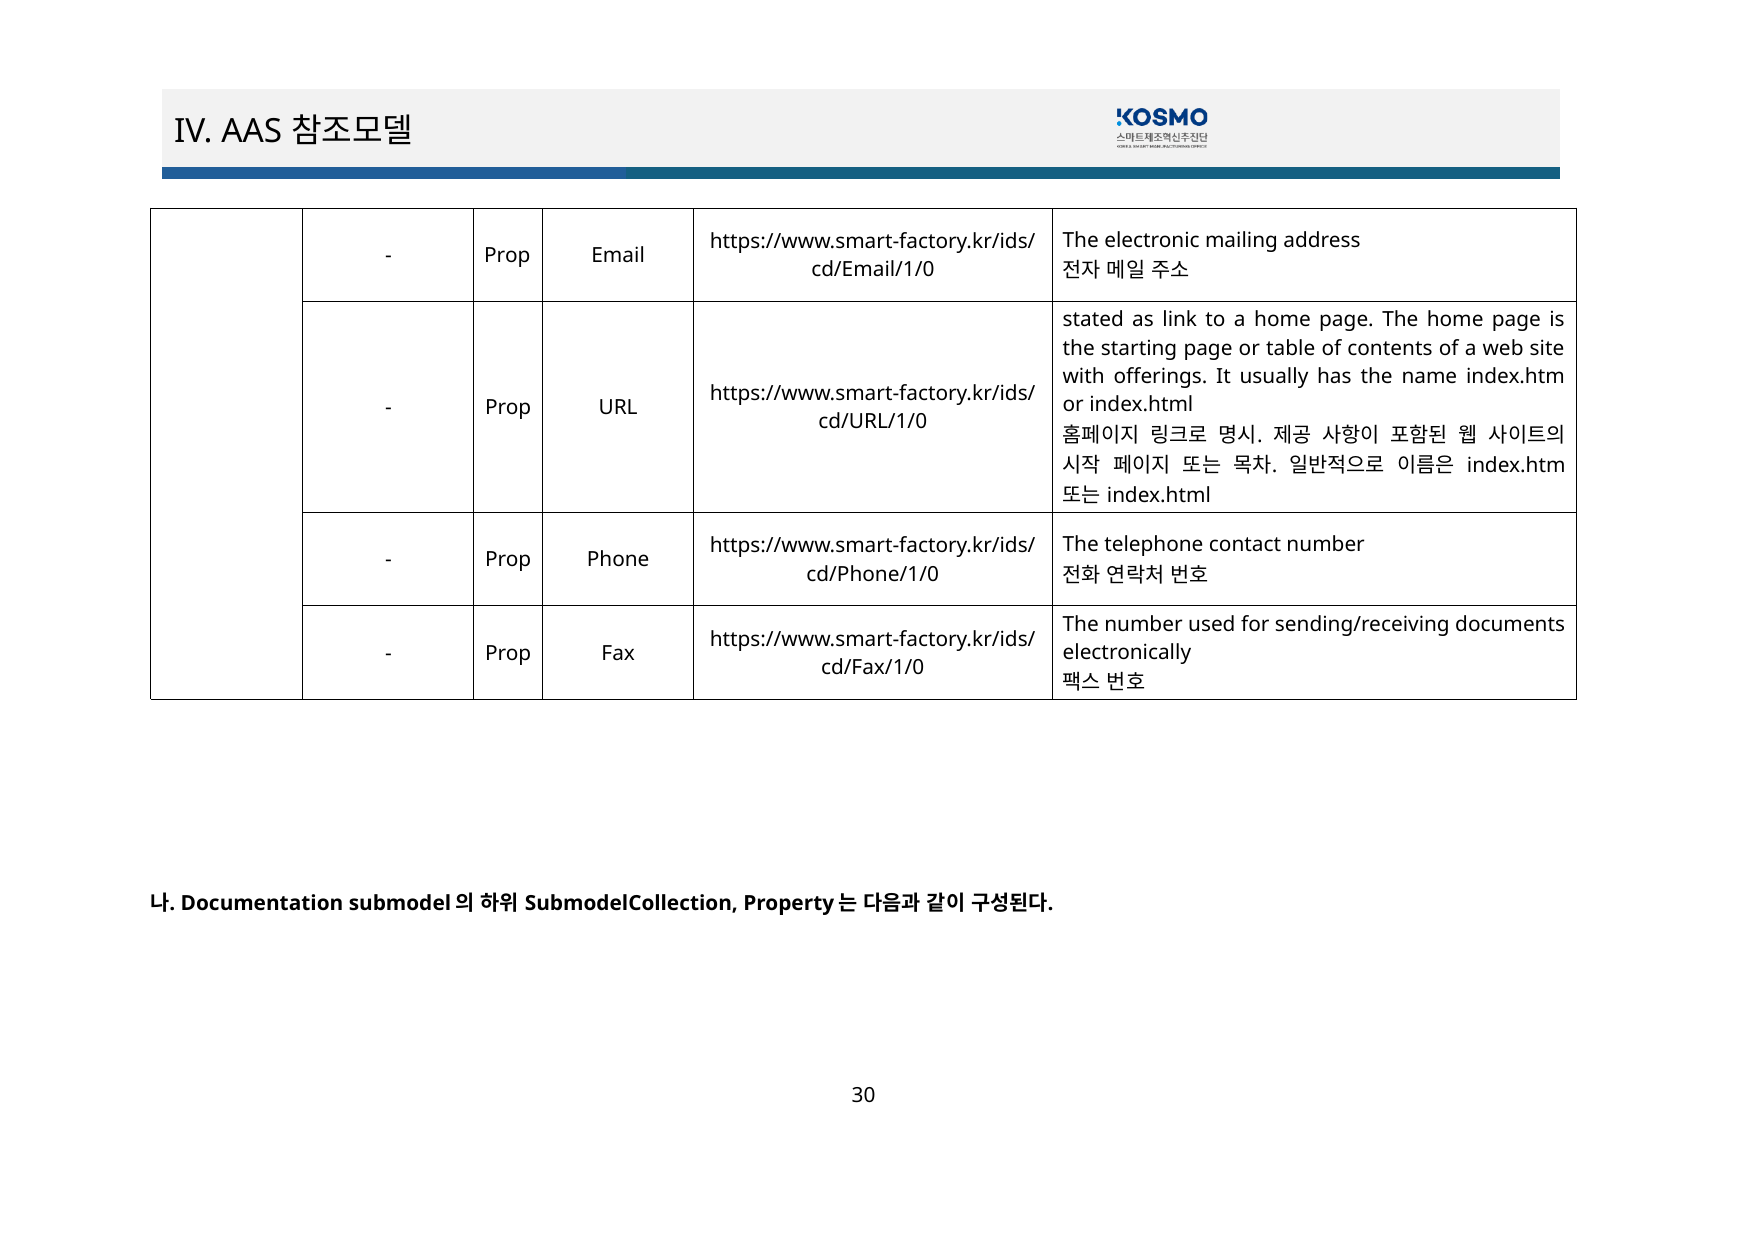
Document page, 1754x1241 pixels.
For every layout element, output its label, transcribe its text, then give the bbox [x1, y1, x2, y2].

table_cell stated as link to a home page. The home page is the starting page or table of contents of a web site with offerings. It usually has the name index.htm or index.html 홈페이지 링크로 명시. 제공 사항이 포함된 웹 사이트의 시작 페이지 또는 목차. 일반적으로 이름은 index.htm 또는 index.html [1053, 302, 1576, 512]
table_cell https://www.smart-factory.kr/ids/cd/URL/1/0 [694, 302, 1052, 512]
table_cell Prop [474, 513, 542, 605]
table_cell - [303, 513, 473, 605]
table_cell https://www.smart-factory.kr/ids/cd/Email/1/0 [694, 209, 1052, 301]
table_cell - [303, 209, 473, 301]
table_cell https://www.smart-factory.kr/ids/cd/Fax/1/0 [694, 606, 1052, 699]
table_cell https://www.smart-factory.kr/ids/cd/Phone/1/0 [694, 513, 1052, 605]
text 나. Documentation submodel의 하위 SubmodelCollection, Property는 다음과 같이 구성된다. [150, 886, 1577, 917]
table_cell The number used for sending/receiving documents electronically 팩스 번호 [1053, 606, 1576, 699]
table_cell - [303, 302, 473, 512]
table_cell - [303, 606, 473, 699]
table_cell The telephone contact number 전화 연락처 번호 [1053, 513, 1576, 605]
picture [1117, 108, 1208, 148]
table_cell Prop [474, 606, 542, 699]
table_cell Prop [474, 302, 542, 512]
table_cell URL [543, 302, 693, 512]
table_cell Email [543, 209, 693, 301]
table_cell Phone [543, 513, 693, 605]
table_cell Fax [543, 606, 693, 699]
table_cell Prop [474, 209, 542, 301]
table_cell The electronic mailing address 전자 메일 주소 [1053, 209, 1576, 301]
